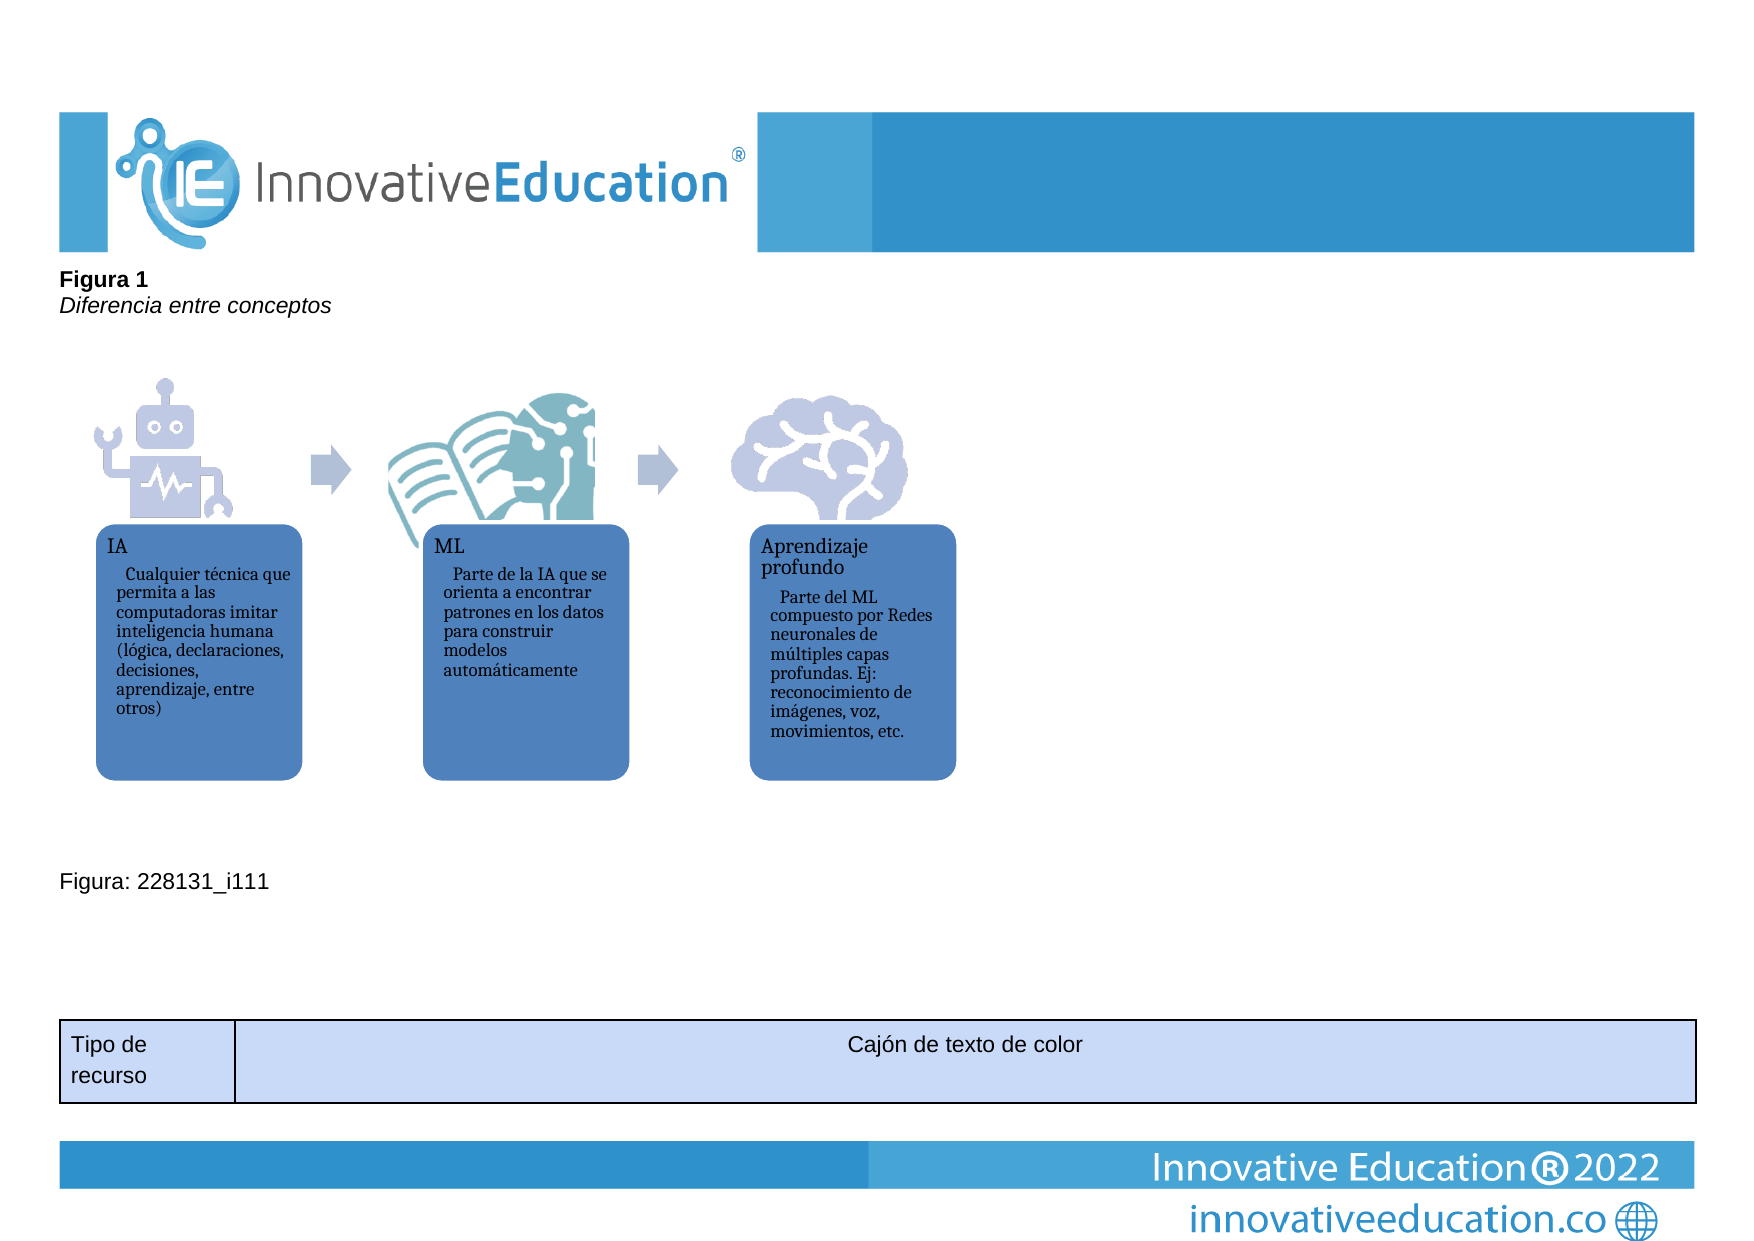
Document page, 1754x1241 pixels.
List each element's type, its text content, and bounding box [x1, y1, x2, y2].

picture [62, 368, 268, 574]
picture [59, 1139, 1695, 1241]
picture [389, 366, 595, 571]
table_header Tipo de recurso [61, 1021, 234, 1102]
text Figura 1 Diferencia entre conceptos [59, 128, 1695, 318]
table_header Cajón de texto de color [236, 1021, 1695, 1102]
picture [59, 100, 1695, 128]
picture [716, 368, 922, 574]
text Figura: 228131_i111 [59, 868, 1695, 894]
